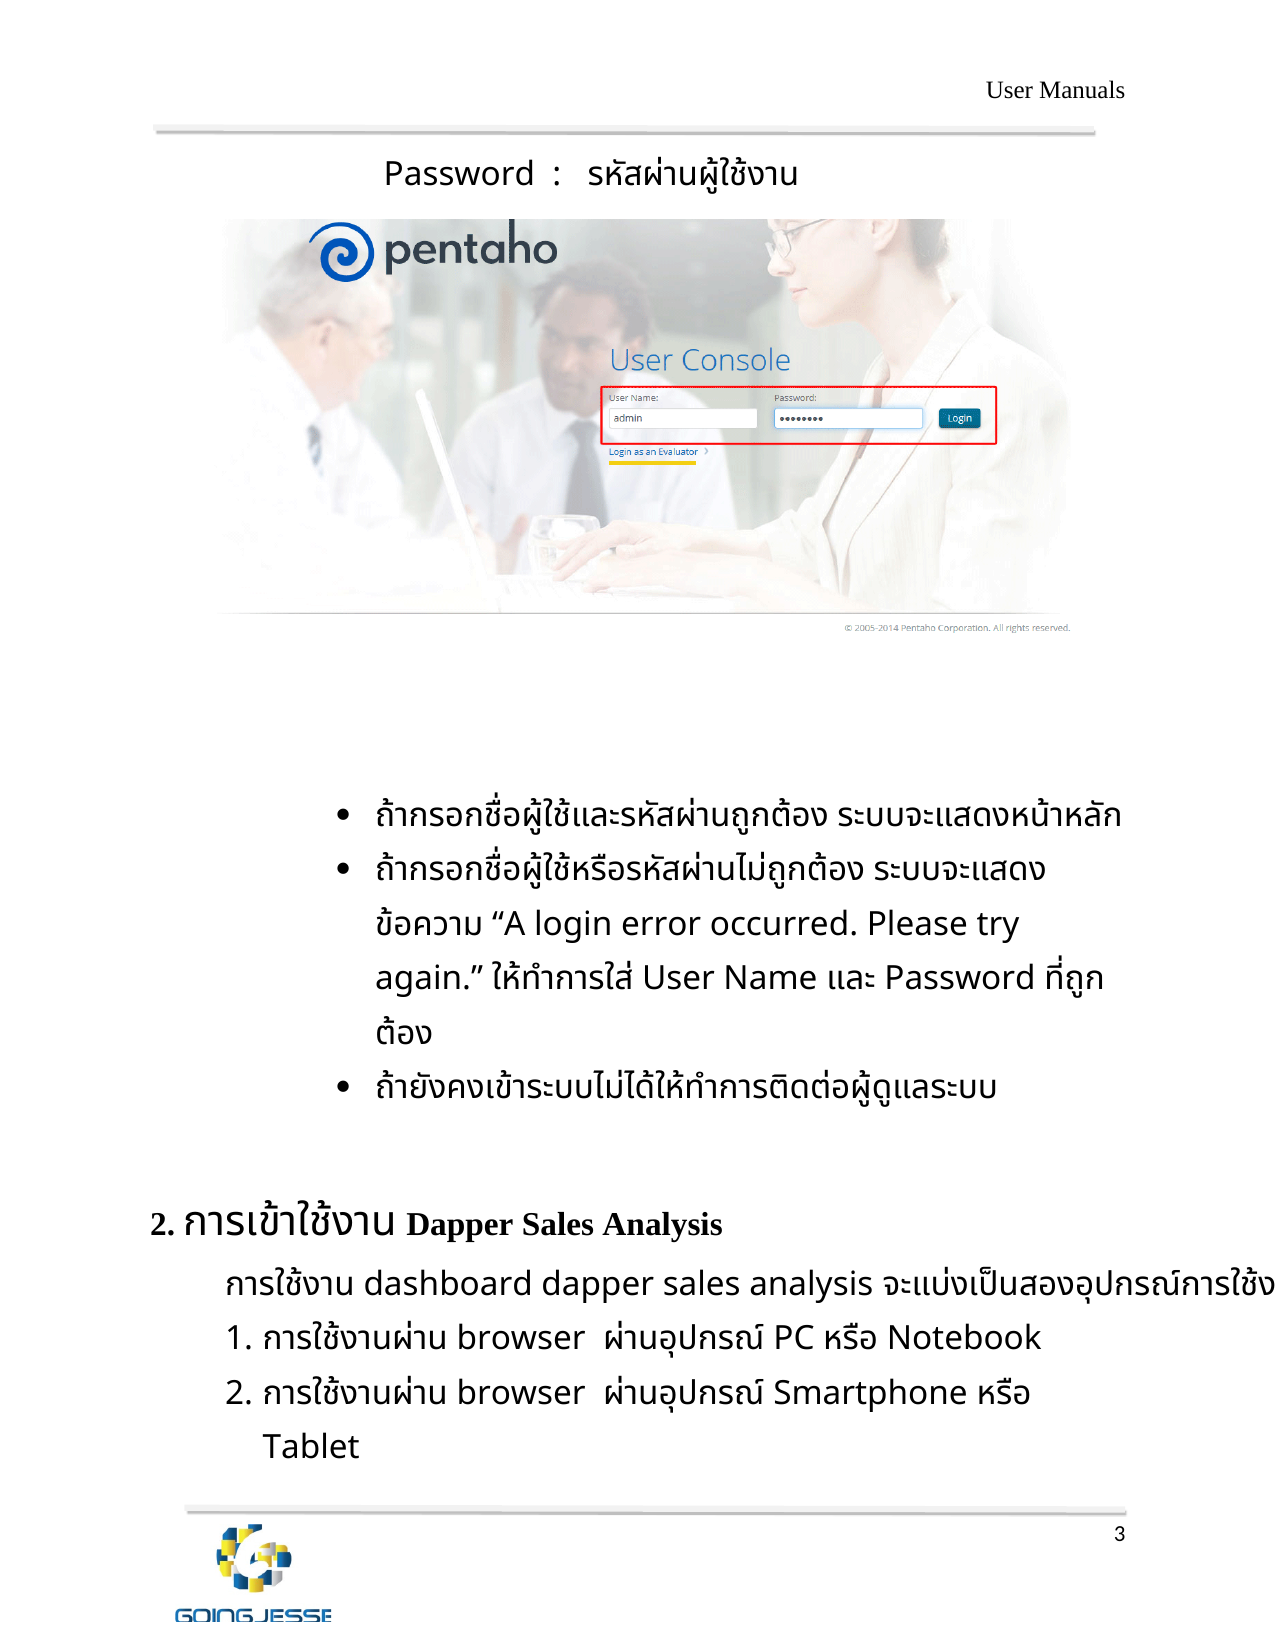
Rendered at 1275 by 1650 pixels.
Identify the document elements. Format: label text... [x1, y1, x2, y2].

list ถ้ายังคงเข้าระบบไม่ได้ให้ทำการติดต่อผู้ดูแลระบบ [337, 1063, 1125, 1113]
text Password : รหัสผ่านผู้ใช้งาน [328, 150, 1125, 201]
list ถ้ากรอกชื่อผู้ใช้และรหัสผ่านถูกต้อง ระบบจะแสดงหน้าหลัก [337, 791, 1125, 841]
list การใช้งานผ่าน browser ผ่านอุปกรณ์ PC หรือ Notebook [225, 1314, 1125, 1364]
picture [173, 219, 1102, 637]
subtitle 2. การเข้าใช้งาน Dapper Sales Analysis [150, 1191, 1125, 1254]
list การใช้งานผ่าน browser ผ่านอุปกรณ์ Smartphone หรือ Tablet [225, 1368, 1125, 1468]
text การใช้งาน dashboard dapper sales analysis จะแบ่งเป็นสองอุปกรณ์การใช้งาน ดั้งนี้ [150, 1259, 1125, 1310]
list ถ้ากรอกชื่อผู้ใช้หรือรหัสผ่านไม่ถูกต้อง ระบบจะแสดงข้อความ “A login error occurred. Please try again.” ให้ทำการใส่ User Name และ Password ที่ถูกต้อง [337, 845, 1125, 1059]
